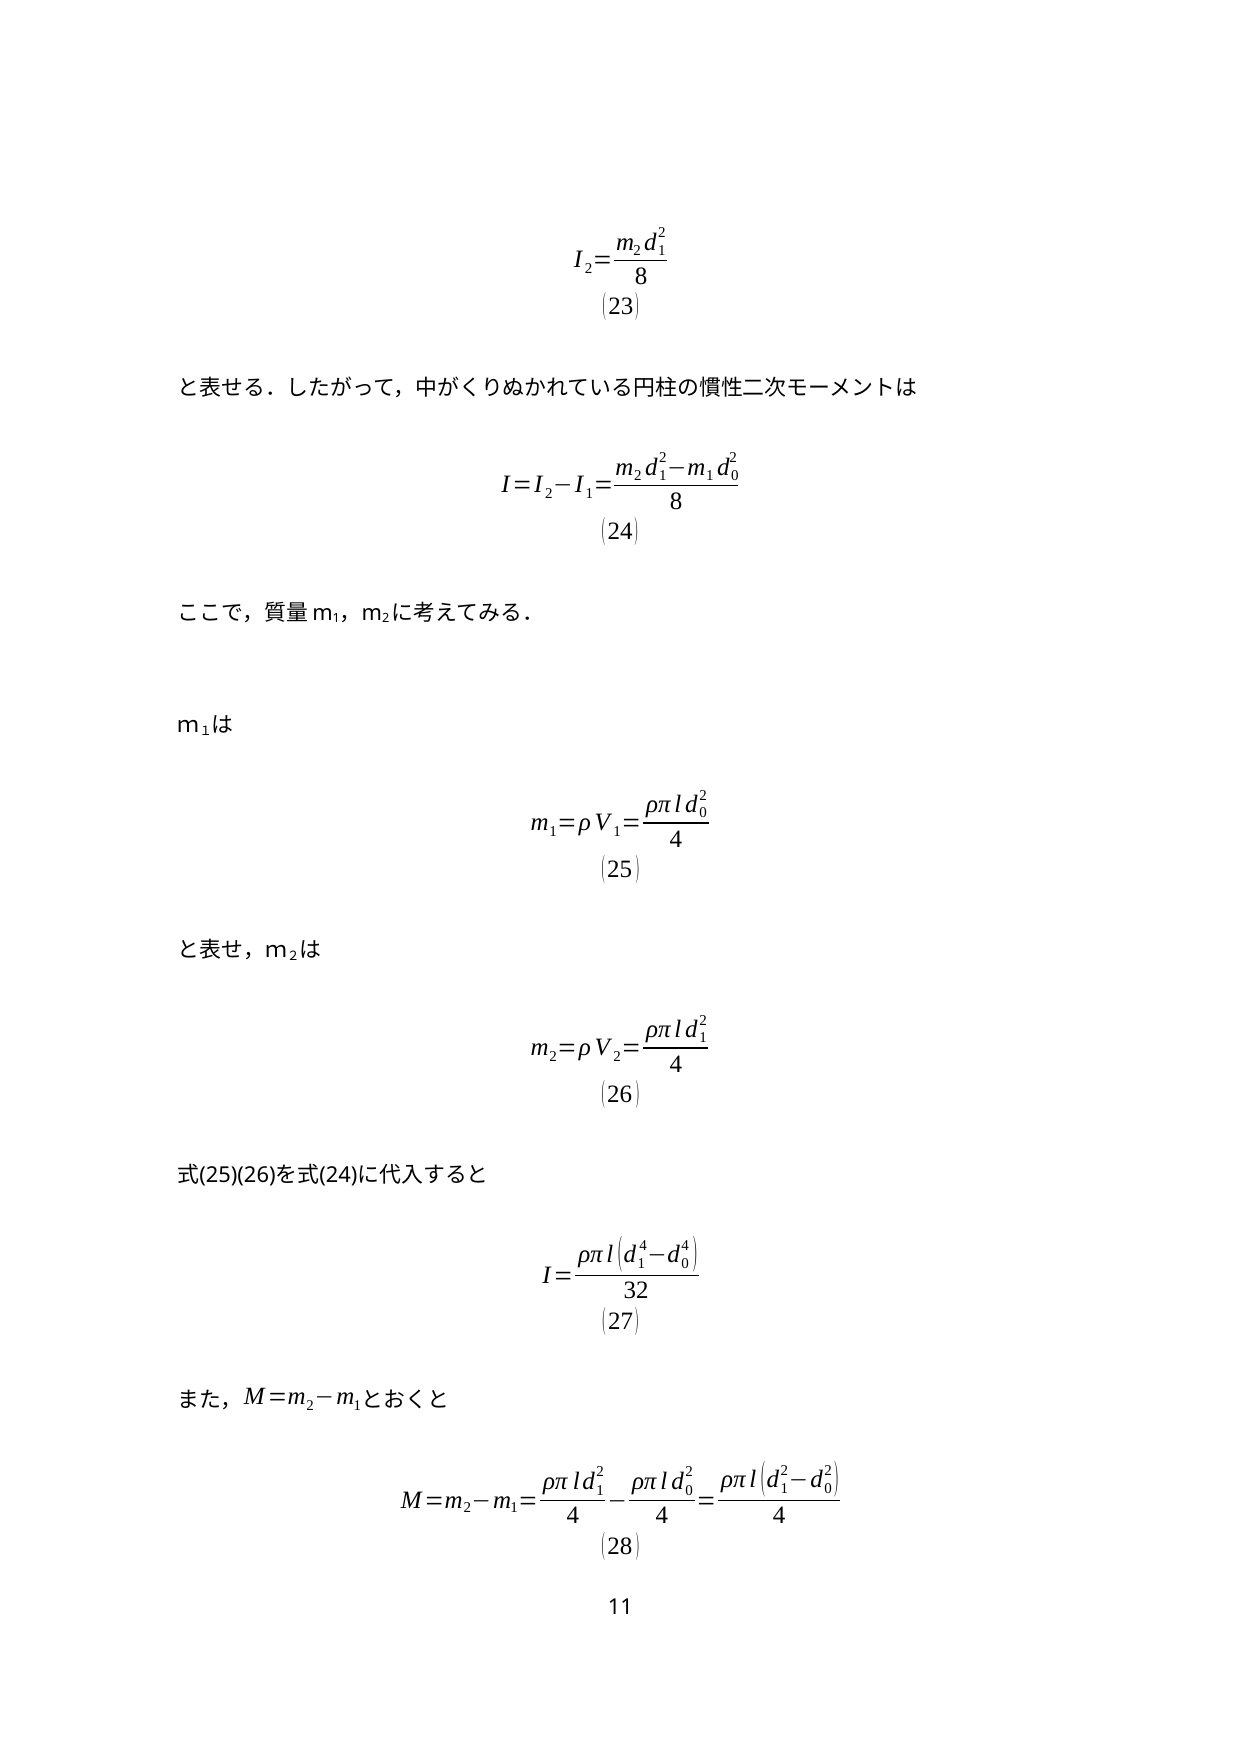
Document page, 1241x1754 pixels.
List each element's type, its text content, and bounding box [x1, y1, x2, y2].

text と表せる．したがって，中がくりぬかれている円柱の慣性二次モーメントは [177, 367, 1063, 404]
text ここで，質量m1，m2に考えてみる． [177, 592, 1063, 629]
text と表せ，ｍ２は [177, 929, 1063, 967]
text 式(25)(26)を式(24)に代入すると [177, 1154, 1063, 1192]
text ｍ１は [177, 704, 1063, 742]
text また，とおくと [177, 1379, 1063, 1417]
